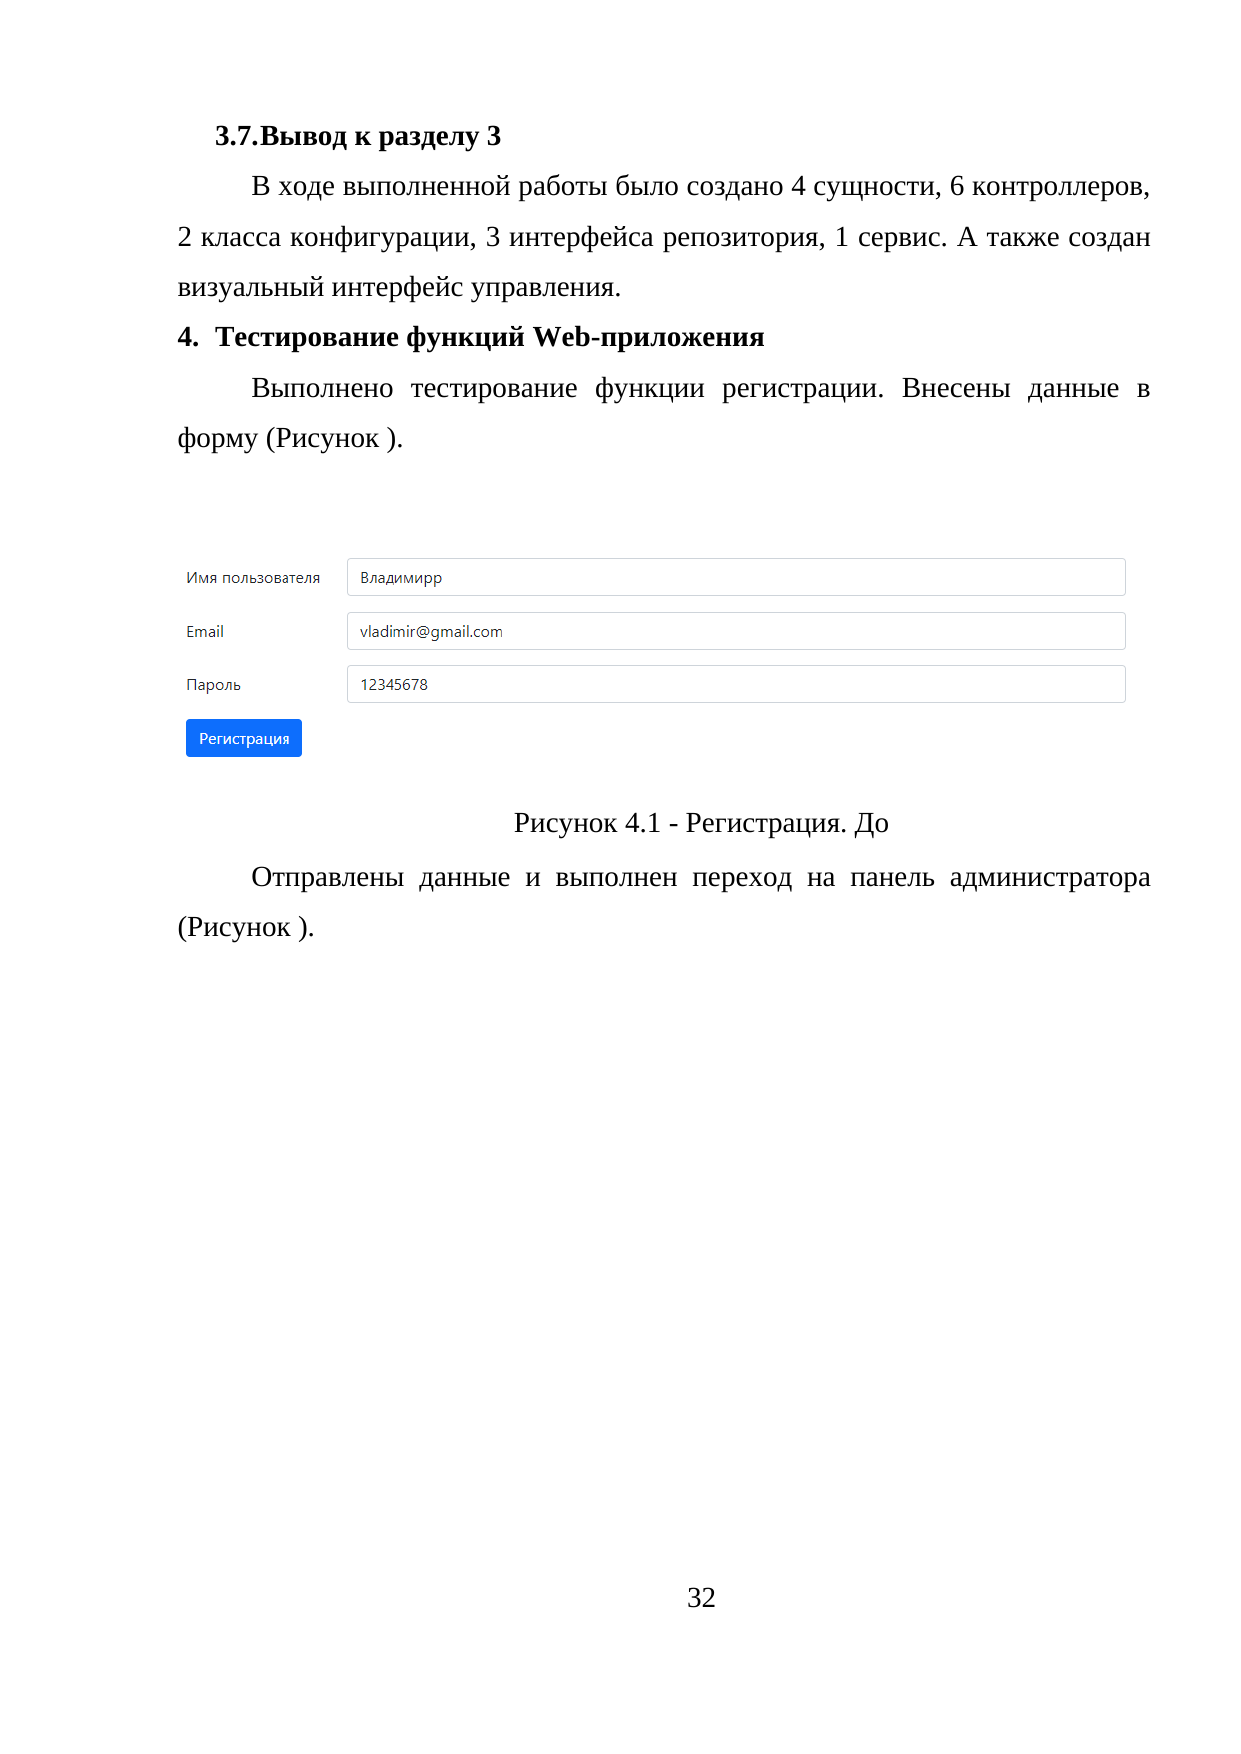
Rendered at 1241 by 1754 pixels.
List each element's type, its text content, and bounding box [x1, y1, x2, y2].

text Отправлены данные и выполнен переход на панель администратора (Рисунок ). [177, 859, 1152, 943]
text Выполнено тестирование функции регистрации. Внесены данные в форму (Рисунок ). [177, 370, 1152, 453]
picture [177, 520, 1152, 788]
text В ходе выполненной работы было создано 4 сущности, 6 контроллеров, 2 класса конфигурации, 3 интерфейса репозитория, 1 сервис. А также создан визуальный интерфейс управления. [177, 168, 1152, 303]
subtitle Тестирование функций Web-приложения [177, 319, 1152, 353]
text Рисунок 4.1 - Регистрация. До [177, 805, 1152, 838]
subtitle Вывод к разделу 3 [215, 118, 1152, 152]
